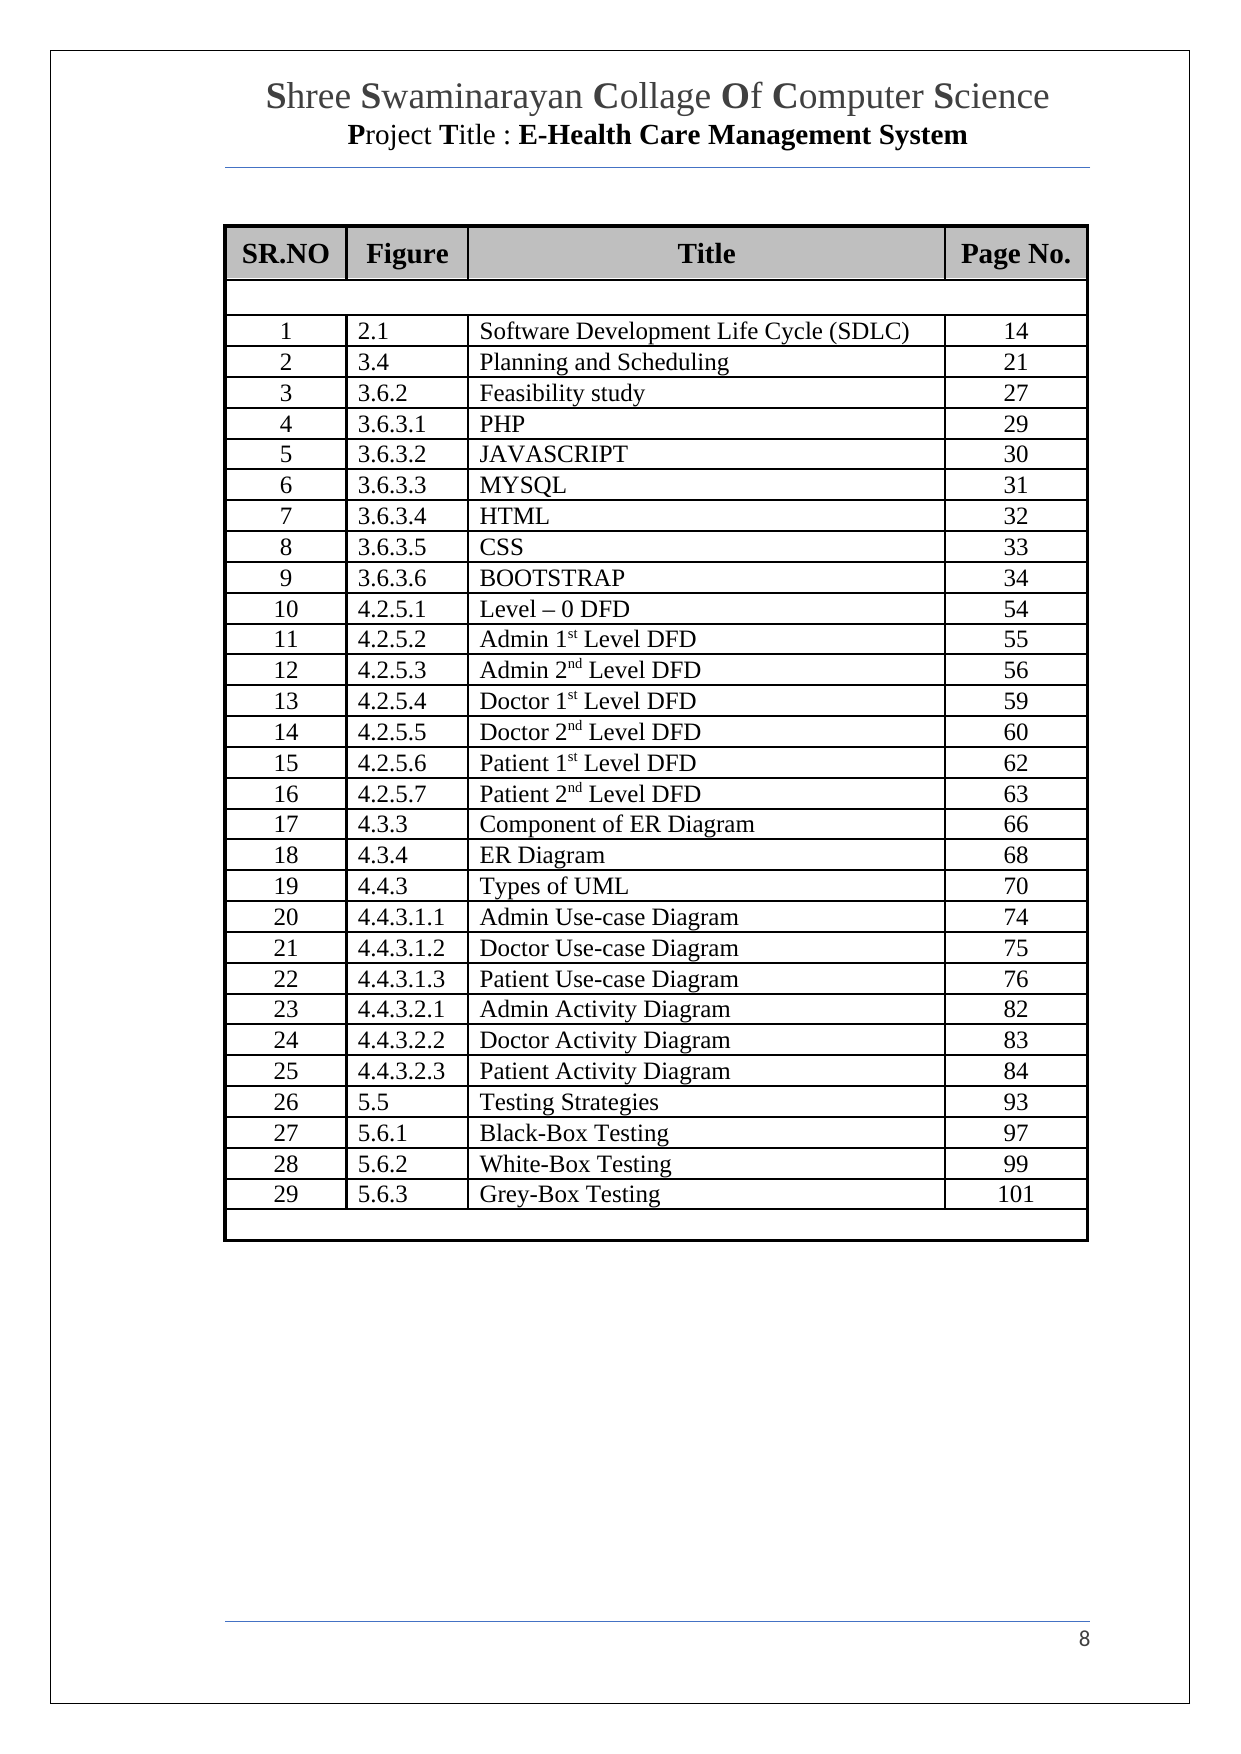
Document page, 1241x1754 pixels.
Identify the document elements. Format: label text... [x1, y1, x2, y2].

table_cell 93 [946, 1087, 1086, 1116]
table_cell HTML [469, 501, 944, 530]
table_cell 27 [227, 1118, 345, 1147]
table_cell White-Box Testing [469, 1149, 944, 1177]
table_cell 19 [227, 871, 345, 900]
table_cell 4.2.5.5 [348, 717, 467, 746]
table_cell 101 [946, 1180, 1086, 1208]
table_cell 27 [946, 378, 1086, 407]
table_cell JAVASCRIPT [469, 440, 944, 468]
table_cell [227, 1210, 1086, 1239]
table_cell 3 [227, 378, 345, 407]
table_cell 25 [227, 1056, 345, 1085]
table_cell 21 [227, 933, 345, 962]
table_cell MYSQL [469, 470, 944, 499]
table_cell 10 [227, 594, 345, 622]
table_cell 4.4.3.2.2 [348, 1025, 467, 1054]
table_cell 16 [227, 779, 345, 807]
table_cell 4.4.3.2.1 [348, 995, 467, 1023]
table_cell Doctor 1st Level DFD [469, 686, 944, 715]
table_cell Doctor Use-case Diagram [469, 933, 944, 962]
table_cell 34 [946, 563, 1086, 592]
table_header Page No. [946, 228, 1086, 278]
table_cell 21 [946, 347, 1086, 376]
table_cell Level – 0 DFD [469, 594, 944, 622]
table_cell 83 [946, 1025, 1086, 1054]
table_cell 54 [946, 594, 1086, 622]
table_cell PHP [469, 409, 944, 437]
table_cell CSS [469, 532, 944, 561]
table_cell 5 [227, 440, 345, 468]
table_header Title [469, 228, 944, 278]
table_cell 3.6.3.2 [348, 440, 467, 468]
table_cell 3.6.3.1 [348, 409, 467, 437]
table_cell 5.6.1 [348, 1118, 467, 1147]
table_cell 76 [946, 964, 1086, 992]
table_cell 1 [227, 316, 345, 345]
table_cell 3.6.3.6 [348, 563, 467, 592]
table_cell Patient 2nd Level DFD [469, 779, 944, 807]
table_cell 5.6.2 [348, 1149, 467, 1177]
table_cell 12 [227, 655, 345, 684]
table_cell Doctor Activity Diagram [469, 1025, 944, 1054]
table_cell 4.4.3.2.3 [348, 1056, 467, 1085]
table_cell 3.6.3.4 [348, 501, 467, 530]
table_cell 8 [227, 532, 345, 561]
table_cell Component of ER Diagram [469, 810, 944, 838]
table_cell Admin Activity Diagram [469, 995, 944, 1023]
table_cell 4 [227, 409, 345, 437]
table_cell 75 [946, 933, 1086, 962]
table_cell 18 [227, 840, 345, 869]
table_cell 5.5 [348, 1087, 467, 1116]
table_cell 32 [946, 501, 1086, 530]
table_cell 22 [227, 964, 345, 992]
table_cell 2 [227, 347, 345, 376]
table_cell 13 [227, 686, 345, 715]
table_cell 24 [227, 1025, 345, 1054]
table_header Figure [348, 228, 467, 278]
table_cell 66 [946, 810, 1086, 838]
table_cell 4.2.5.6 [348, 748, 467, 777]
table_cell 29 [227, 1180, 345, 1208]
table_cell 26 [227, 1087, 345, 1116]
table_cell 2.1 [348, 316, 467, 345]
table_cell 55 [946, 625, 1086, 653]
table_cell 70 [946, 871, 1086, 900]
table_cell 99 [946, 1149, 1086, 1177]
table_cell 15 [227, 748, 345, 777]
table_cell Admin 2nd Level DFD [469, 655, 944, 684]
table_cell Software Development Life Cycle (SDLC) [469, 316, 944, 345]
table_cell Feasibility study [469, 378, 944, 407]
table_cell 5.6.3 [348, 1180, 467, 1208]
table_cell Patient Activity Diagram [469, 1056, 944, 1085]
table_cell 14 [946, 316, 1086, 345]
table_cell 6 [227, 470, 345, 499]
table_cell 11 [227, 625, 345, 653]
table_cell 74 [946, 902, 1086, 931]
table_cell Planning and Scheduling [469, 347, 944, 376]
table_cell 4.3.3 [348, 810, 467, 838]
table_cell 14 [227, 717, 345, 746]
table_cell 9 [227, 563, 345, 592]
table_cell 4.2.5.3 [348, 655, 467, 684]
table_cell 4.2.5.7 [348, 779, 467, 807]
table_cell 4.3.4 [348, 840, 467, 869]
table_cell 3.6.2 [348, 378, 467, 407]
table_cell Black-Box Testing [469, 1118, 944, 1147]
table_cell 23 [227, 995, 345, 1023]
table_cell 20 [227, 902, 345, 931]
table_cell 3.4 [348, 347, 467, 376]
table_cell 3.6.3.5 [348, 532, 467, 561]
table_cell 4.2.5.4 [348, 686, 467, 715]
table_cell Doctor 2nd Level DFD [469, 717, 944, 746]
table_cell Admin Use-case Diagram [469, 902, 944, 931]
table_cell 31 [946, 470, 1086, 499]
table_cell 33 [946, 532, 1086, 561]
table_cell 63 [946, 779, 1086, 807]
table_cell 4.2.5.2 [348, 625, 467, 653]
table_cell BOOTSTRAP [469, 563, 944, 592]
table_cell 4.2.5.1 [348, 594, 467, 622]
table_cell 4.4.3.1.2 [348, 933, 467, 962]
table_cell 4.4.3 [348, 871, 467, 900]
table_cell 59 [946, 686, 1086, 715]
table_cell Admin 1st Level DFD [469, 625, 944, 653]
table_cell 84 [946, 1056, 1086, 1085]
table_cell Patient Use-case Diagram [469, 964, 944, 992]
table_cell 28 [227, 1149, 345, 1177]
table_cell 82 [946, 995, 1086, 1023]
table_cell ER Diagram [469, 840, 944, 869]
table_cell 4.4.3.1.1 [348, 902, 467, 931]
table_cell 17 [227, 810, 345, 838]
table_cell Patient 1st Level DFD [469, 748, 944, 777]
table_cell 30 [946, 440, 1086, 468]
table_cell Grey-Box Testing [469, 1180, 944, 1208]
table_cell 68 [946, 840, 1086, 869]
table_cell 4.4.3.1.3 [348, 964, 467, 992]
table_header SR.NO [227, 228, 345, 278]
table_cell 56 [946, 655, 1086, 684]
table_cell 7 [227, 501, 345, 530]
table_cell 62 [946, 748, 1086, 777]
table_cell [227, 281, 1086, 314]
table_cell 29 [946, 409, 1086, 437]
table_cell 97 [946, 1118, 1086, 1147]
table_cell Types of UML [469, 871, 944, 900]
table_cell 60 [946, 717, 1086, 746]
table_cell 3.6.3.3 [348, 470, 467, 499]
table_cell Testing Strategies [469, 1087, 944, 1116]
